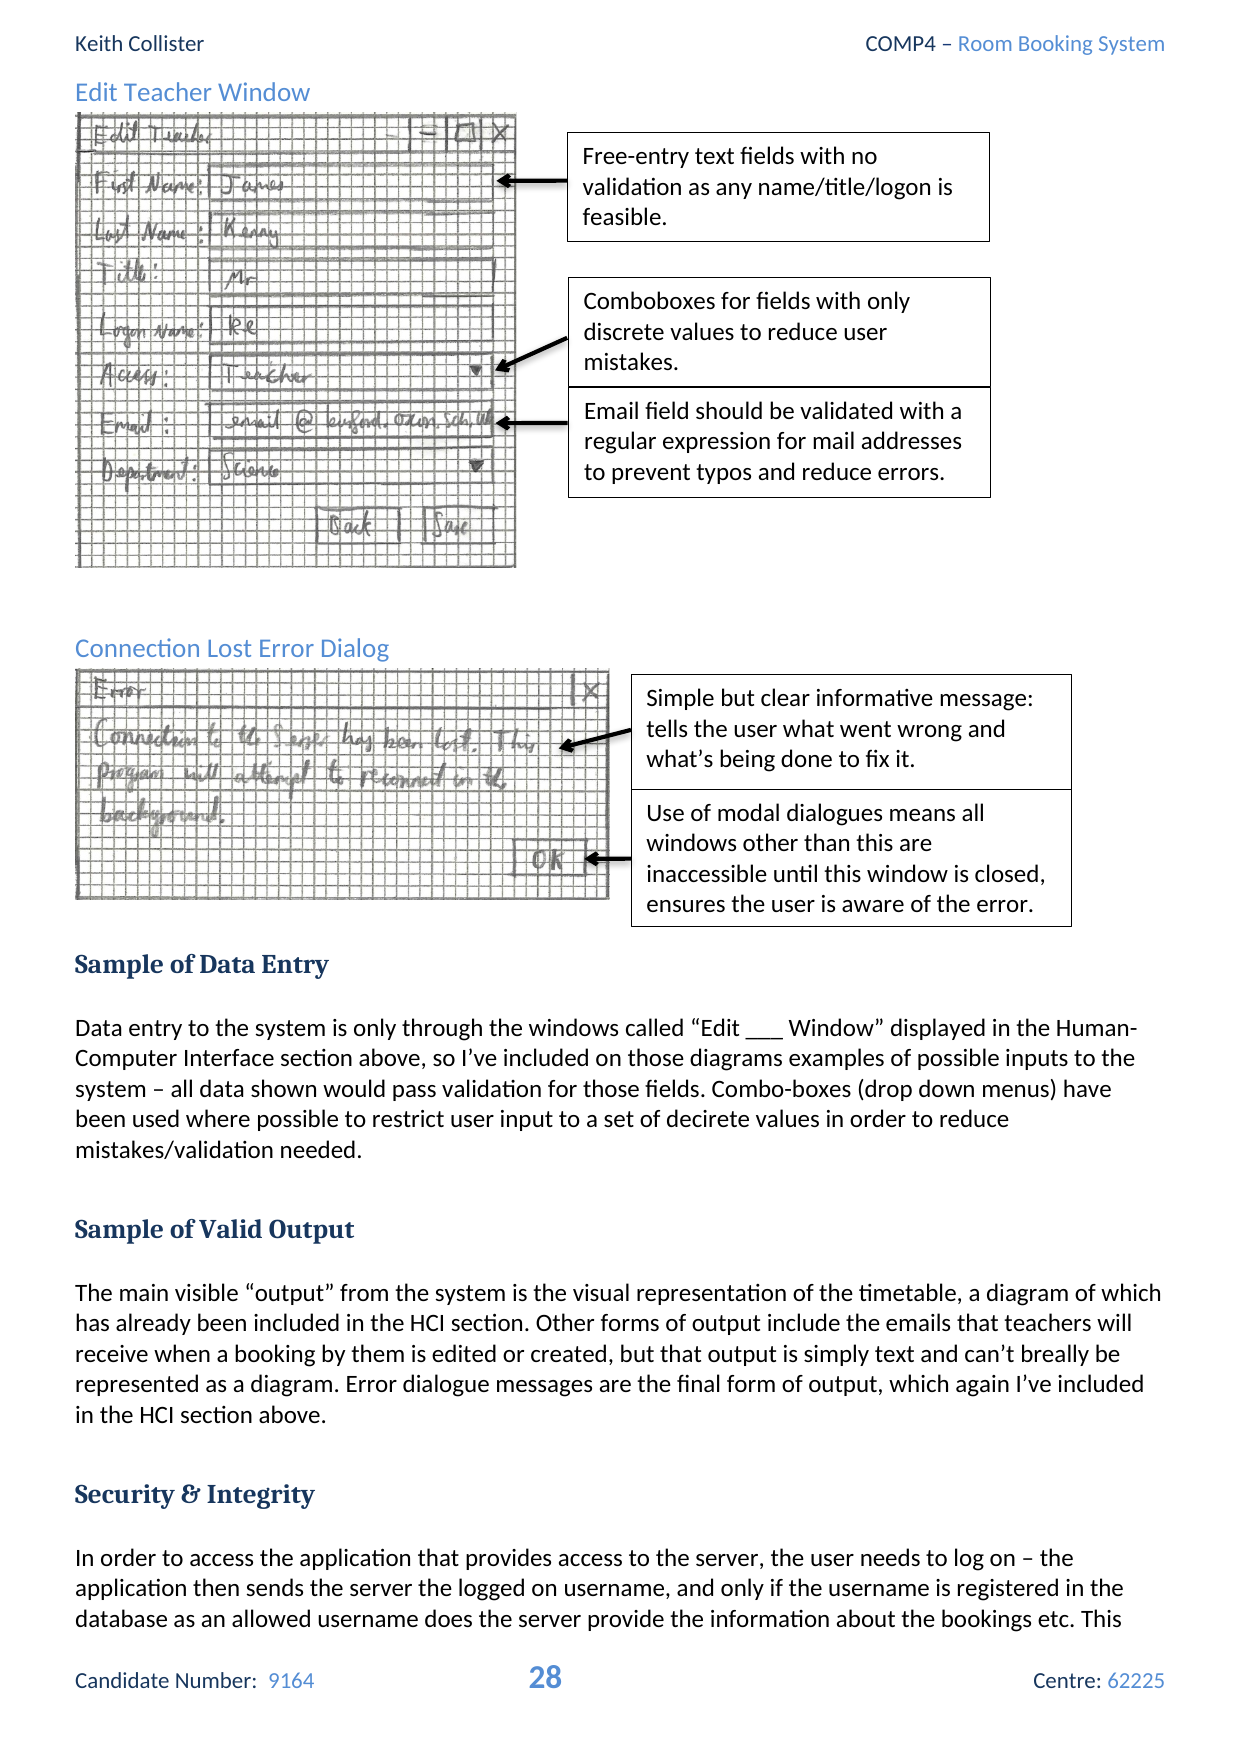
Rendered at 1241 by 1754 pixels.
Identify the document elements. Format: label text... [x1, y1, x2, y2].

text The main visible “output” from the system is the visual representation of the timetable, a diagram of which has already been included in the HCI section. Other forms of output include the emails that teachers will receive when a booking by them is edited or created, but that output is simply text and can’t breally be represented as a diagram. Error dialogue messages are the final form of output, which again I’ve included in the HCI section above. [75, 1277, 1165, 1429]
subtitle Sample of Data Entry [75, 949, 1165, 981]
subtitle Connection Lost Error Dialog [75, 631, 1165, 664]
subtitle Security & Integrity [75, 1479, 1165, 1511]
subtitle Edit Teacher Window [75, 75, 1165, 108]
text Data entry to the system is only through the windows called “Edit ___ Window” displayed in the Human-Computer Interface section above, so I’ve included on those diagrams examples of possible inputs to the system – all data shown would pass validation for those fields. Combo-boxes (drop down menus) have been used where possible to restrict user input to a set of decirete values in order to reduce mistakes/validation needed. [75, 1012, 1165, 1164]
picture [75, 112, 517, 568]
picture [75, 668, 610, 900]
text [75, 1542, 1165, 1633]
subtitle Sample of Valid Output [75, 1214, 1165, 1246]
